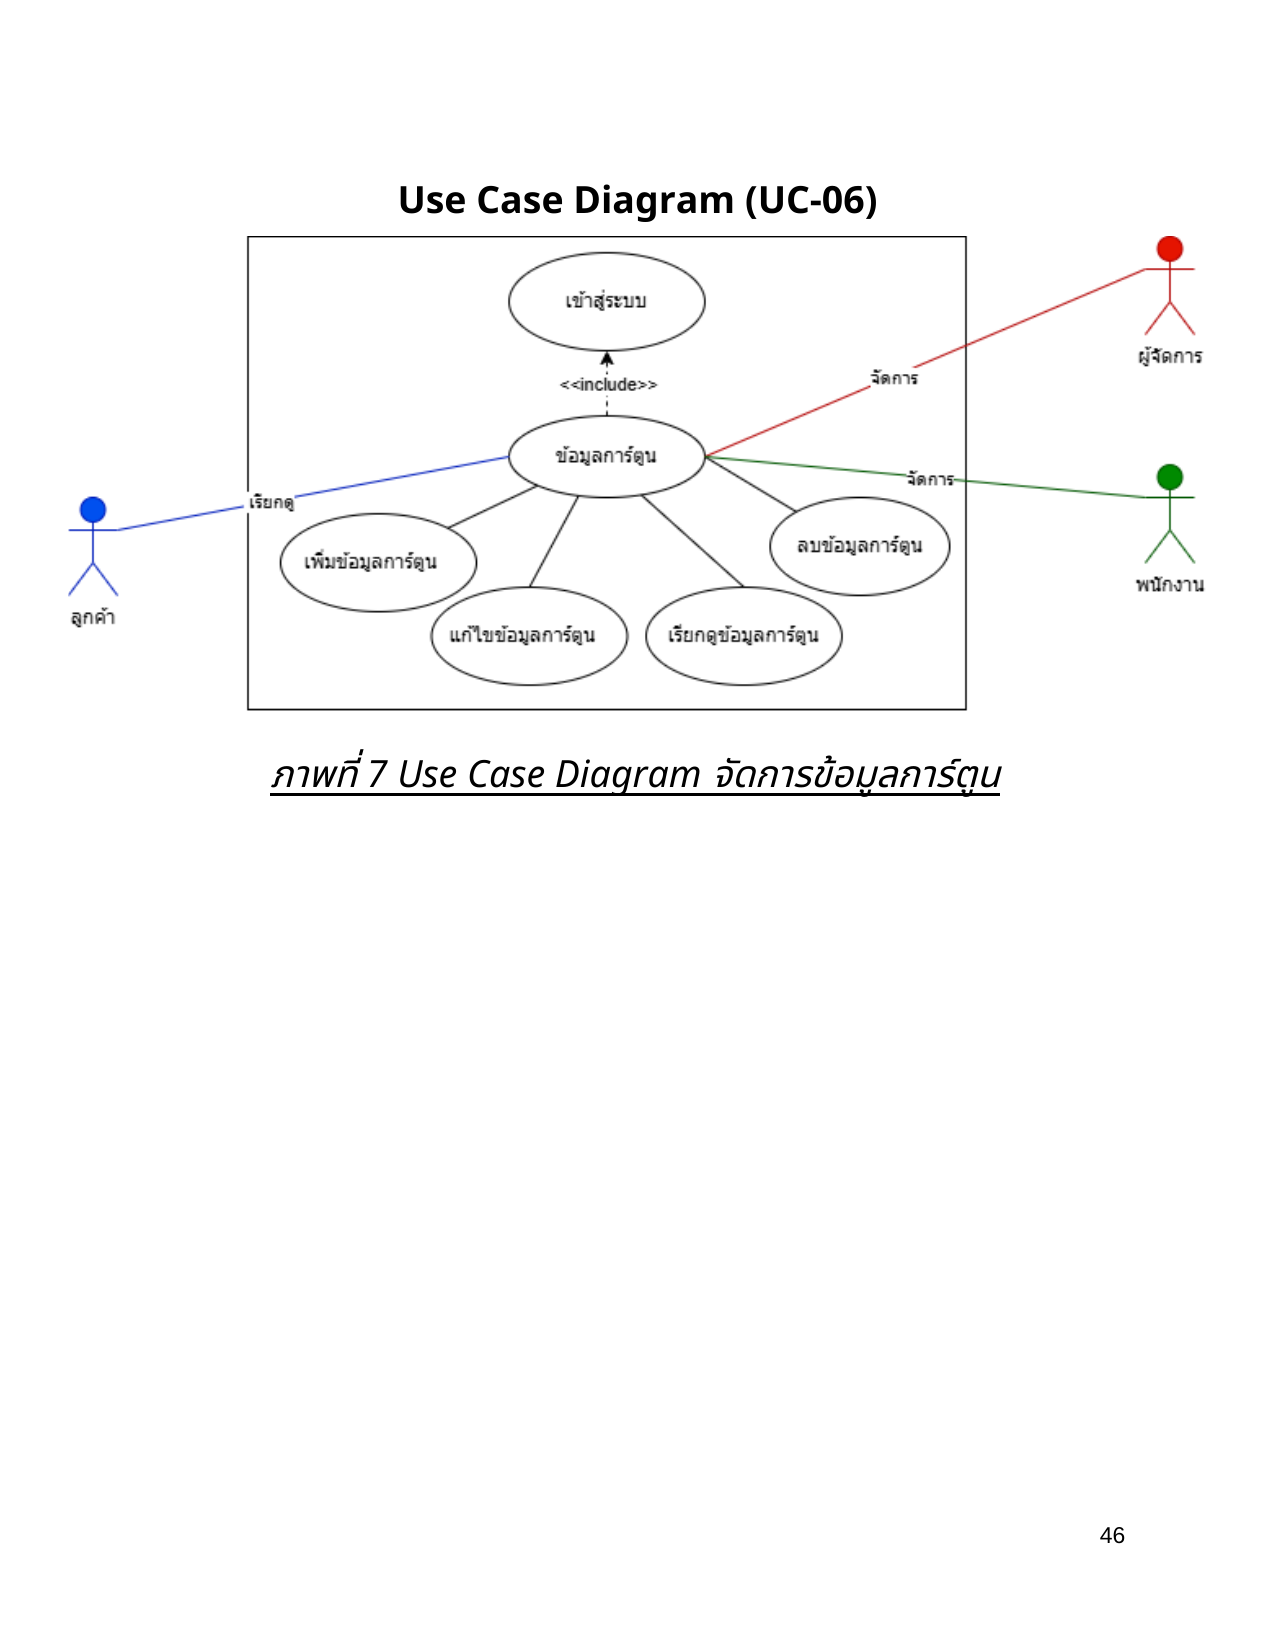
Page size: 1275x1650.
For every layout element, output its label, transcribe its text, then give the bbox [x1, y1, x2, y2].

picture [68, 236, 1207, 728]
text ภาพที่ 7 Use Case Diagram จัดการข้อมูลการ์ตูน [150, 747, 1125, 804]
text Use Case Diagram (UC-06) [150, 173, 1125, 224]
